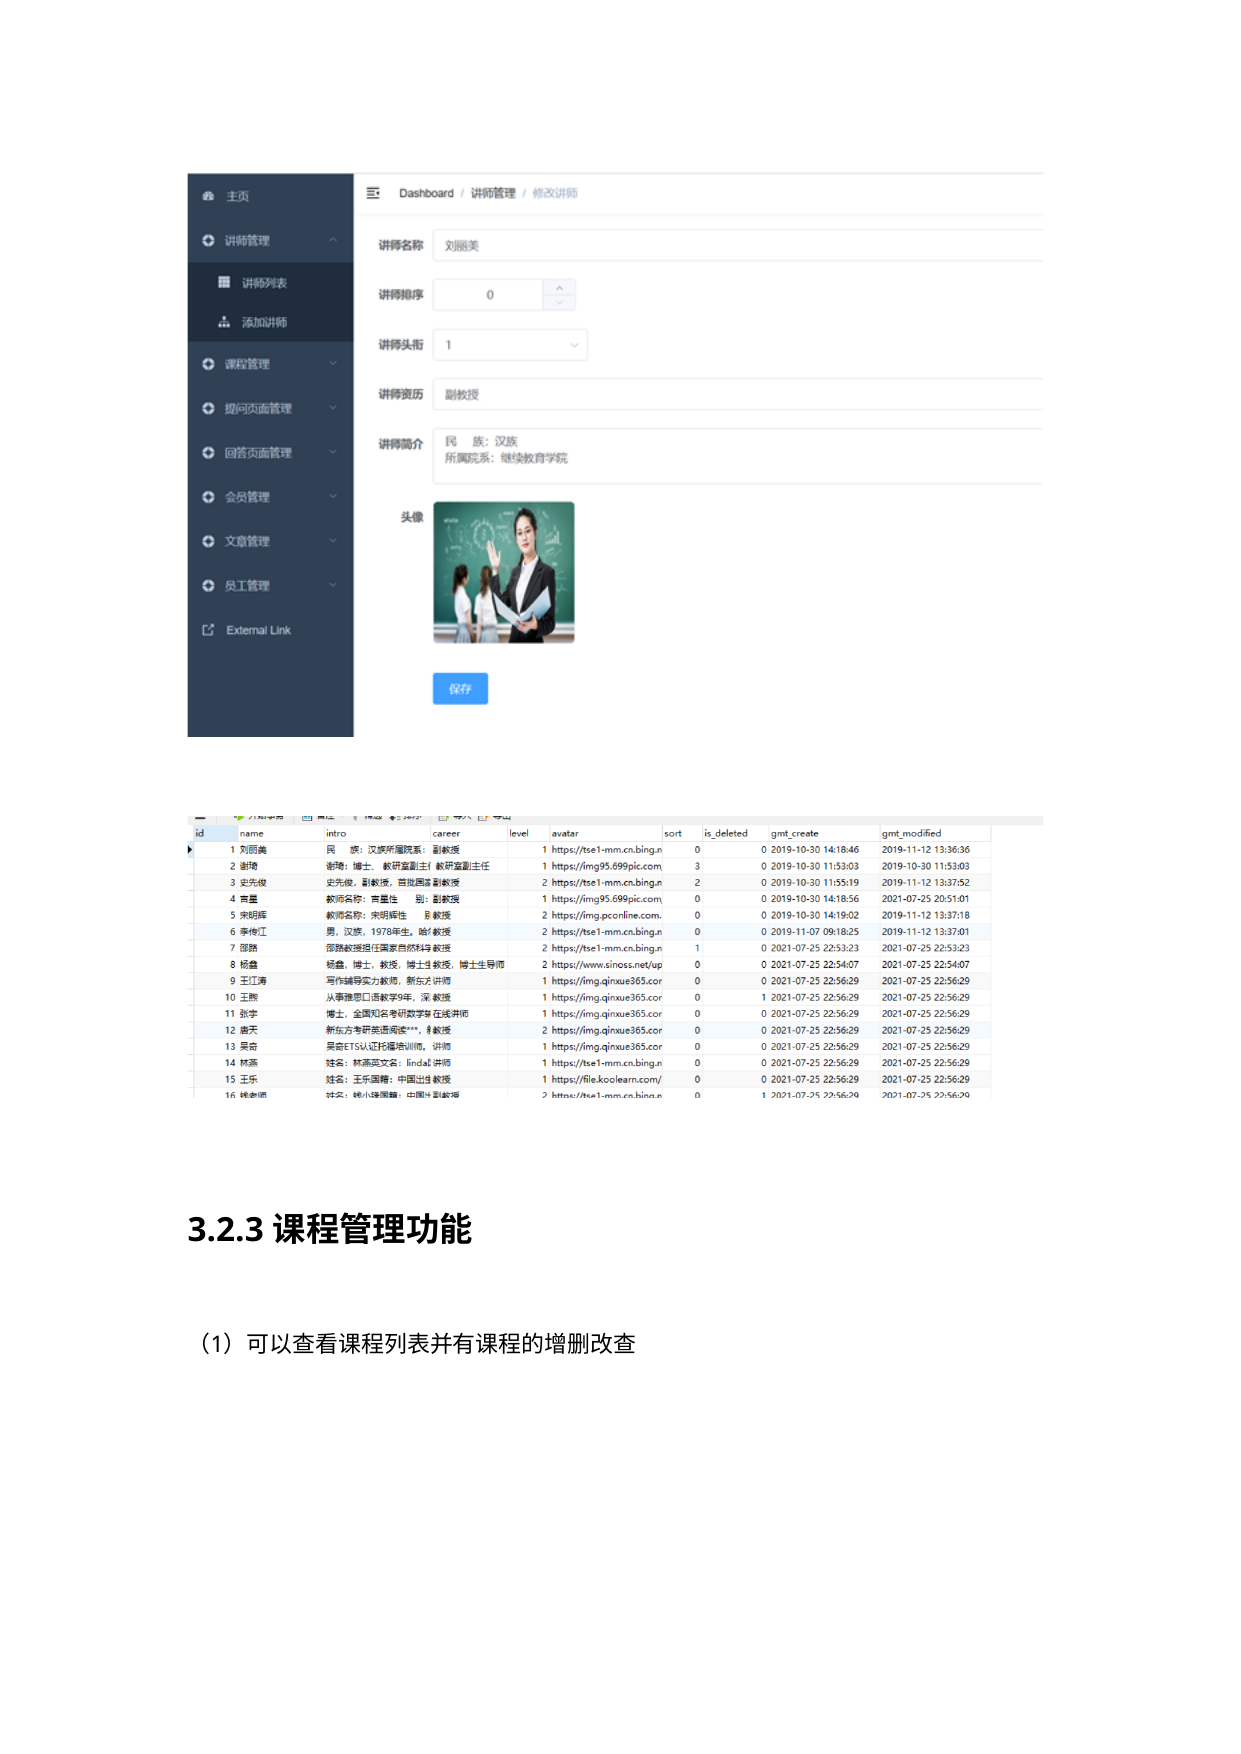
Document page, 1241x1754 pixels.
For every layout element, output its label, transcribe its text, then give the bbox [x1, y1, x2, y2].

picture [187, 172, 1044, 737]
text 3.2.3 课程管理功能 [187, 1194, 1053, 1259]
text （1）可以查看课程列表并有课程的增删改查 [187, 1310, 1053, 1375]
picture [187, 816, 1044, 1098]
